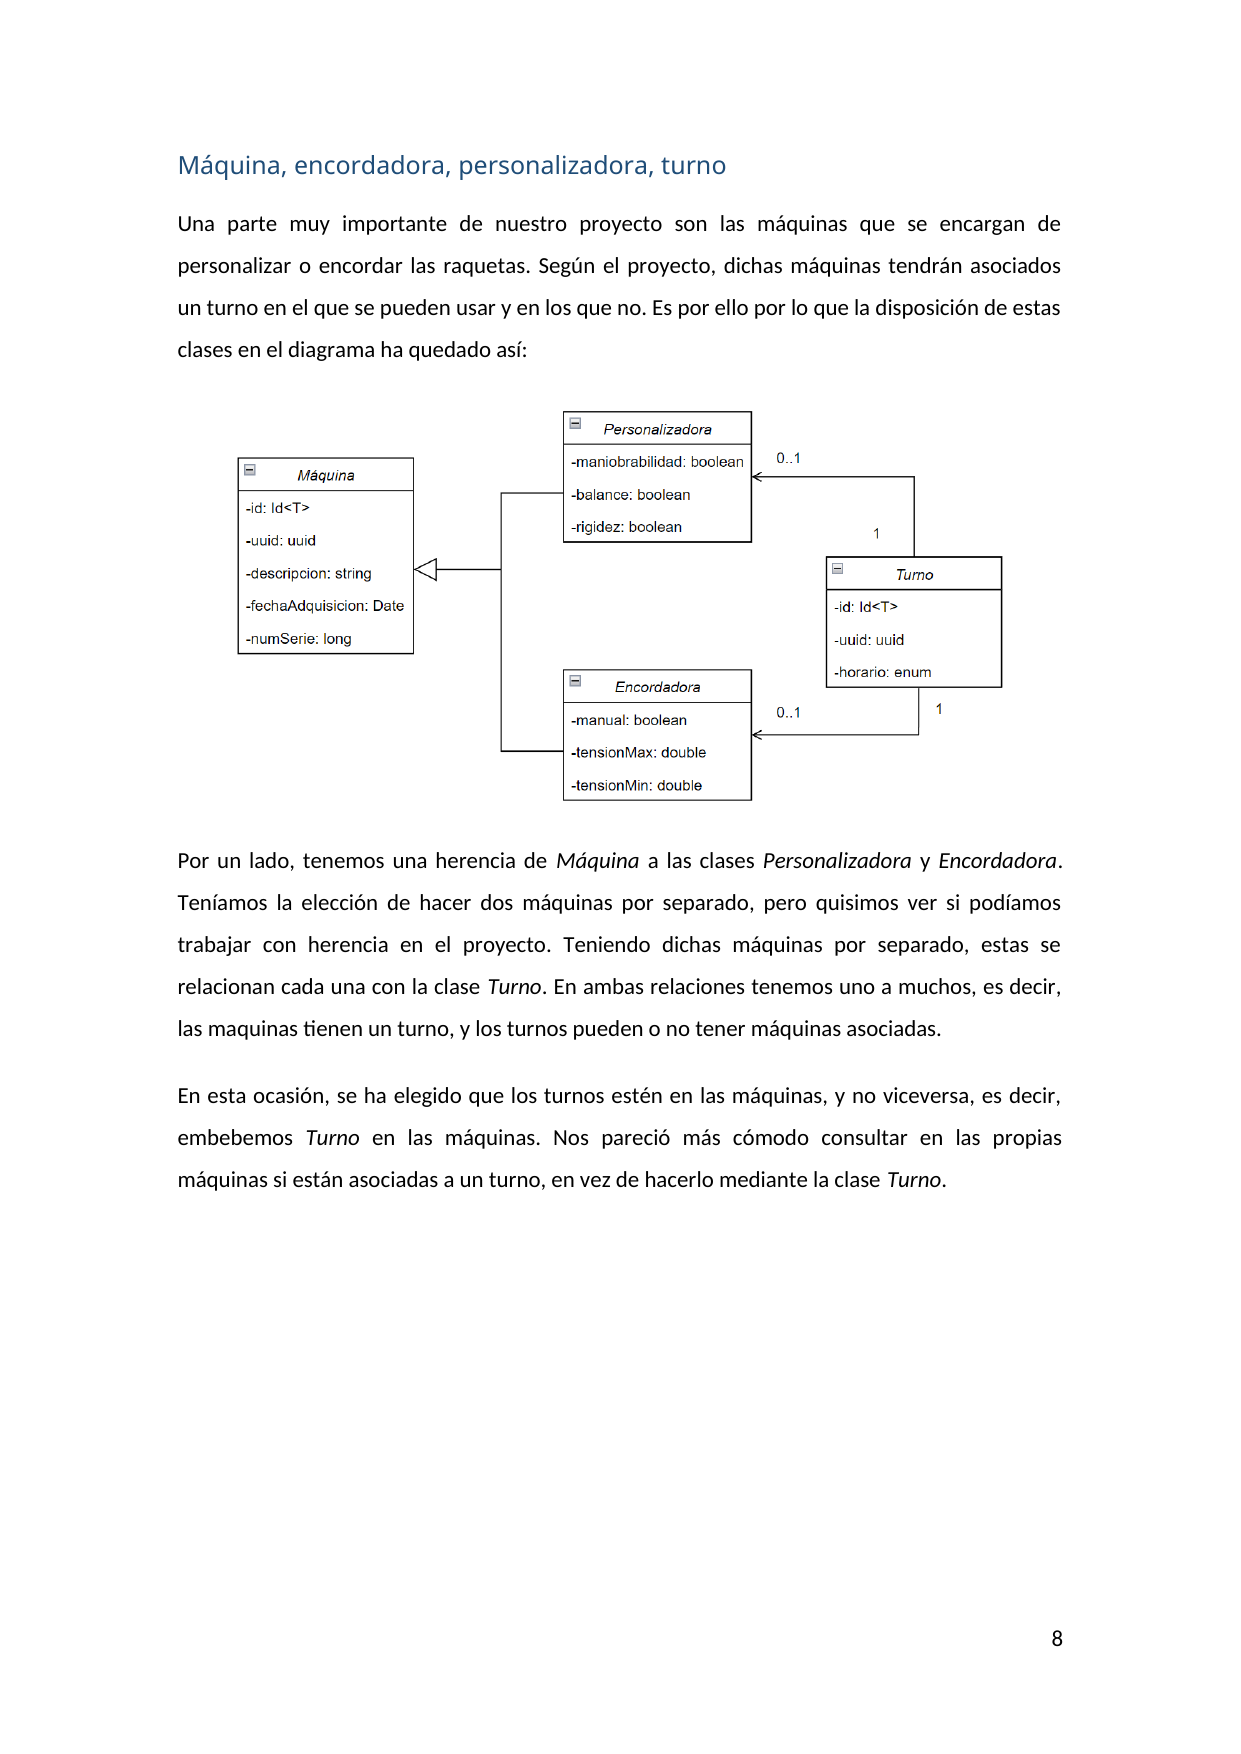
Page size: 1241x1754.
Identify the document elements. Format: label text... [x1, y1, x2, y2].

picture [230, 402, 1011, 808]
text Por un lado, tenemos una herencia de Máquina a las clases Personalizadora y Encordadora. Teníamos la elección de hacer dos máquinas por separado, pero quisimos ver si podíamos trabajar con herencia en el proyecto. Teniendo dichas máquinas por separado, estas se relacionan cada una con la clase Turno. En ambas relaciones tenemos uno a muchos, es decir, las maquinas tienen un turno, y los turnos pueden o no tener máquinas asociadas. [177, 846, 1063, 1042]
subtitle Máquina, encordadora, personalizadora, turno [177, 148, 1063, 182]
text En esta ocasión, se ha elegido que los turnos estén en las máquinas, y no viceversa, es decir, embebemos Turno en las máquinas. Nos pareció más cómodo consultar en las propias máquinas si están asociadas a un turno, en vez de hacerlo mediante la clase Turno. [177, 1081, 1063, 1193]
text Una parte muy importante de nuestro proyecto son las máquinas que se encargan de personalizar o encordar las raquetas. Según el proyecto, dichas máquinas tendrán asociados un turno en el que se pueden usar y en los que no. Es por ello por lo que la disposición de estas clases en el diagrama ha quedado así: [177, 209, 1063, 363]
